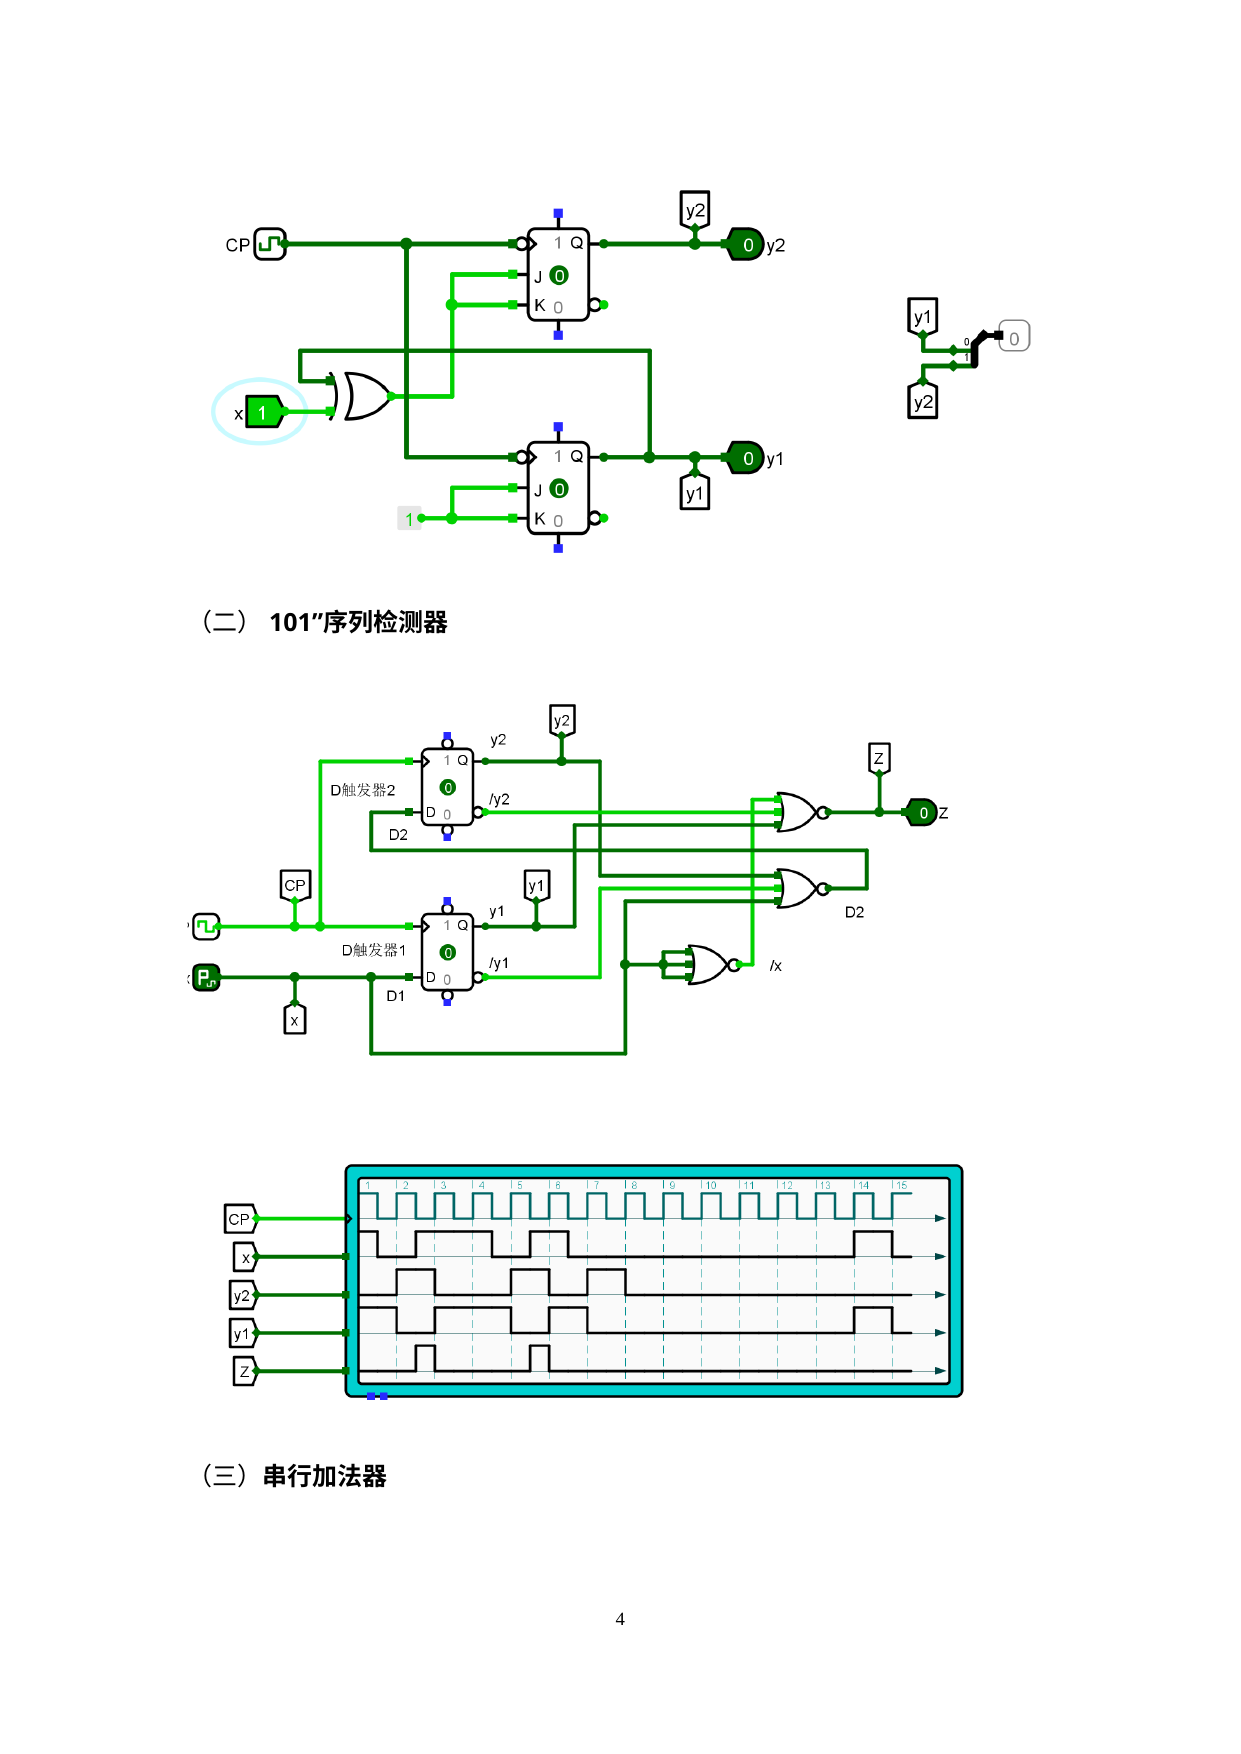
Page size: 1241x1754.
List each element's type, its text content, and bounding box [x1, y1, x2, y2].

picture [187, 658, 1053, 1427]
list 串行加法器 [187, 1442, 1053, 1507]
picture [187, 162, 1051, 584]
list 101”序列检测器 [187, 588, 1053, 653]
